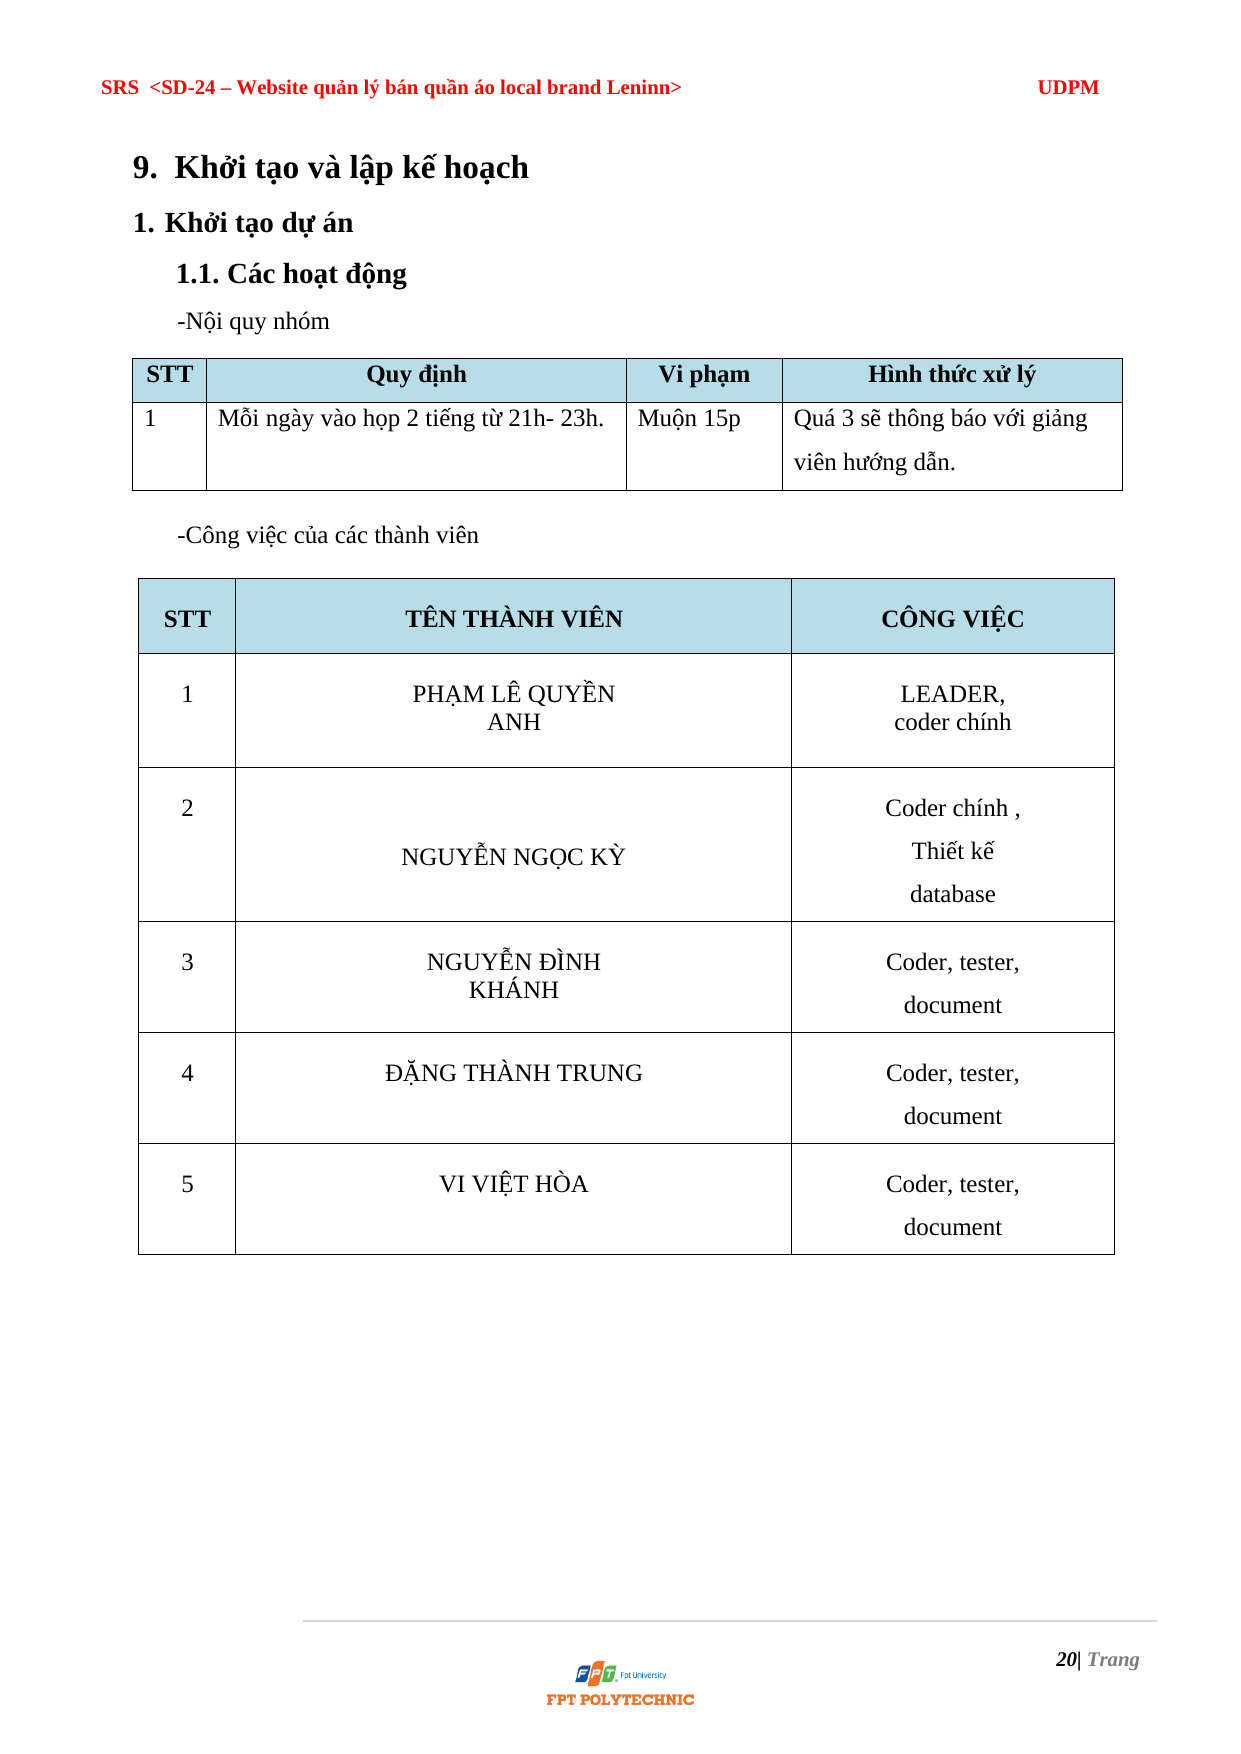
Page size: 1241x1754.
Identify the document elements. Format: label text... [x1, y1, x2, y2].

table_cell Muộn 15p [627, 403, 782, 490]
table_header STT [133, 359, 206, 402]
table_cell NGUYỄN ĐÌNH KHÁNH [236, 922, 791, 1032]
table_header Hình thức xử lý [783, 359, 1122, 402]
table_cell 4 [139, 1033, 235, 1143]
table_header STT [139, 579, 235, 653]
table_header Quy định [207, 359, 626, 402]
table_cell Coder, tester, document [792, 922, 1114, 1032]
table_header Vi phạm [627, 359, 782, 402]
table_cell 2 [139, 768, 235, 921]
subtitle Khởi tạo dự án [133, 205, 1226, 239]
subtitle 9. Khởi tạo và lập kế hoạch [133, 148, 1226, 186]
table_header CÔNG VIỆC [792, 579, 1114, 653]
table_cell Mỗi ngày vào họp 2 tiếng từ 21h- 23h. [207, 403, 626, 490]
table_cell LEADER, coder chính [792, 654, 1114, 767]
table_cell VI VIỆT HÒA [236, 1144, 791, 1254]
table_cell Coder, tester, document [792, 1144, 1114, 1254]
text -Công việc của các thành viên [177, 520, 1226, 549]
table_cell Coder chính , Thiết kế database [792, 768, 1114, 921]
table_cell Coder, tester, document [792, 1033, 1114, 1143]
table_cell 5 [139, 1144, 235, 1254]
picture [546, 1660, 694, 1714]
table_cell 1 [139, 654, 235, 767]
table_cell NGUYỄN NGỌC KỲ [236, 768, 791, 921]
table_cell Quá 3 sẽ thông báo với giảng viên hướng dẫn. [783, 403, 1122, 490]
table_cell 1 [133, 403, 206, 490]
table_cell 3 [139, 922, 235, 1032]
table_cell ĐẶNG THÀNH TRUNG [236, 1033, 791, 1143]
list Các hoạt động [176, 256, 1226, 289]
text -Nội quy nhóm [177, 306, 1226, 335]
table_cell PHẠM LÊ QUYỀN ANH [236, 654, 791, 767]
table_header TÊN THÀNH VIÊN [236, 579, 791, 653]
